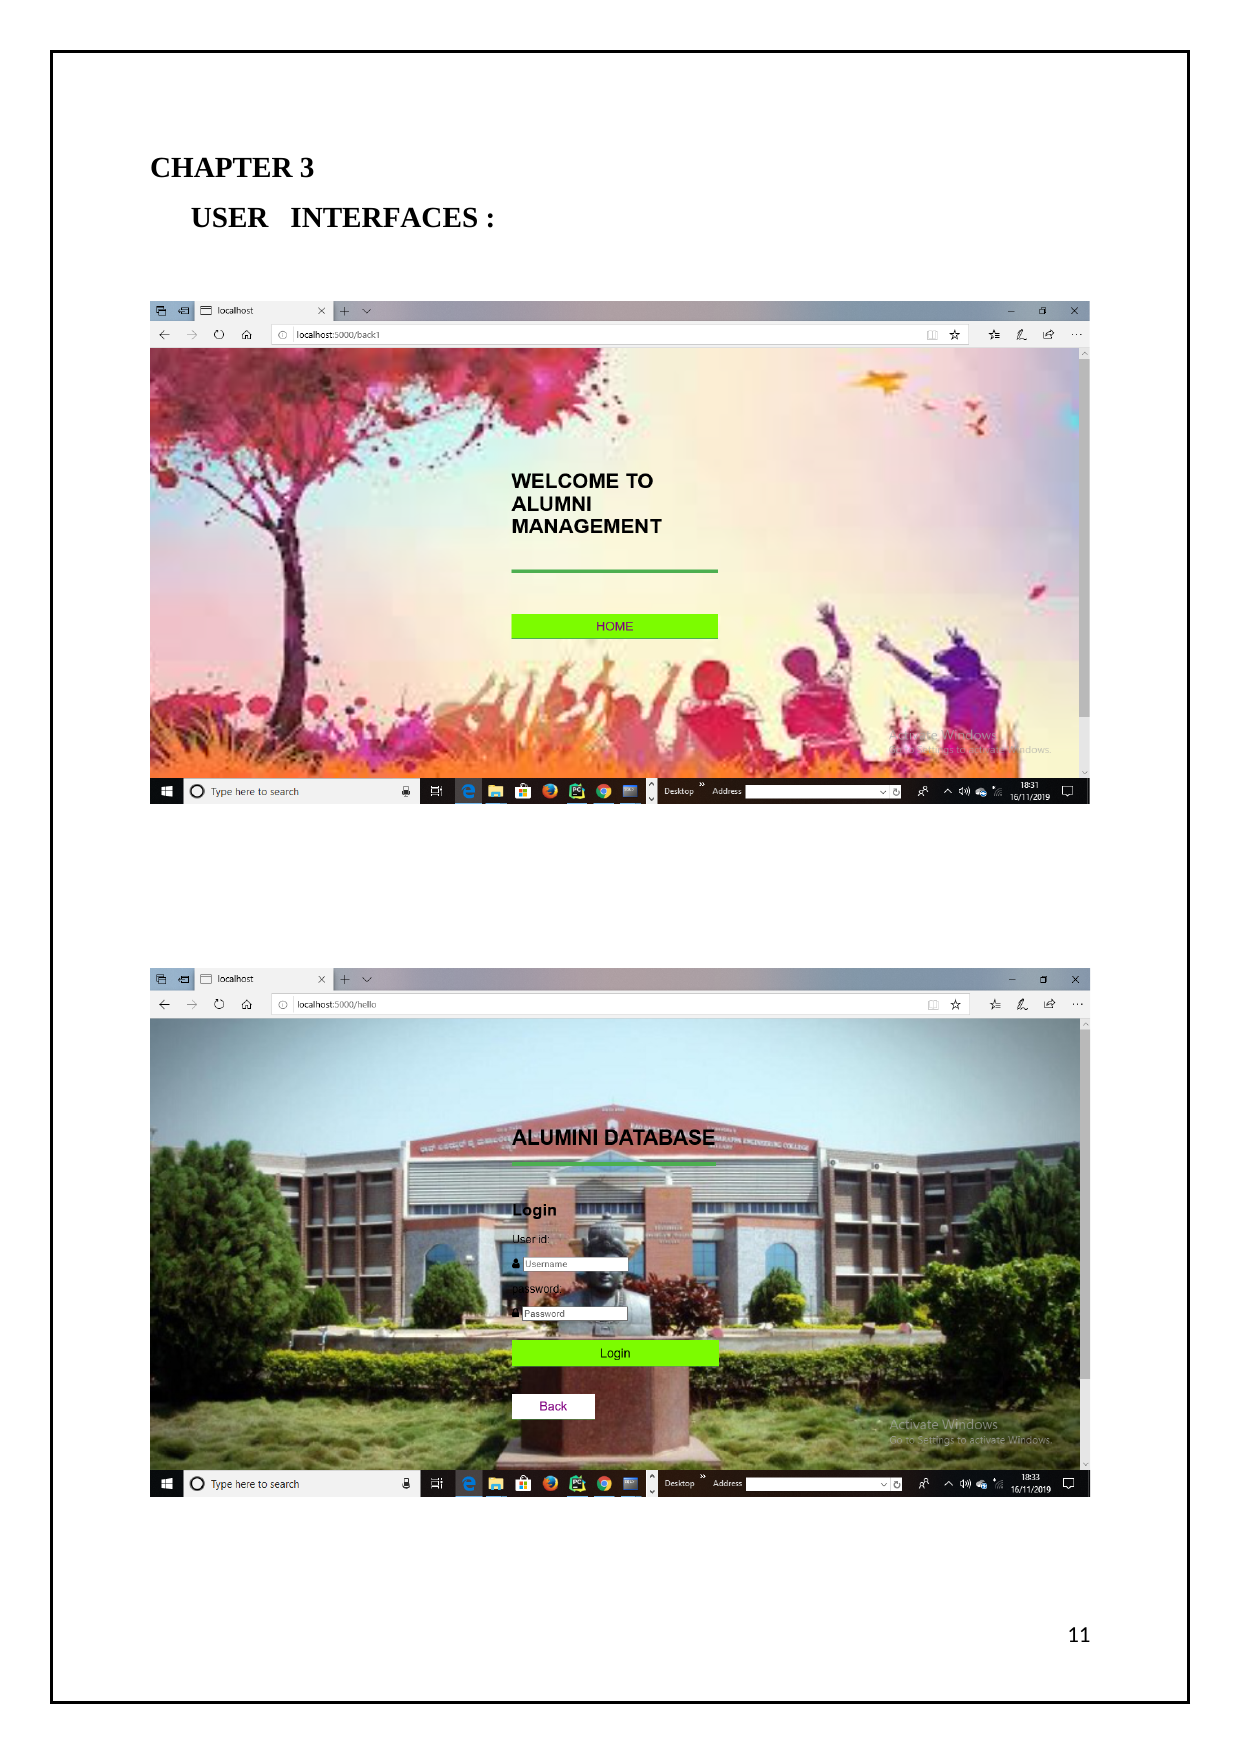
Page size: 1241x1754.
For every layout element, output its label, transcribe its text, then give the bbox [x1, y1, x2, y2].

list USER INTERFACES : [191, 200, 1090, 234]
text CHAPTER 3 [150, 150, 1090, 183]
picture [150, 968, 1091, 1497]
picture [150, 301, 1090, 804]
